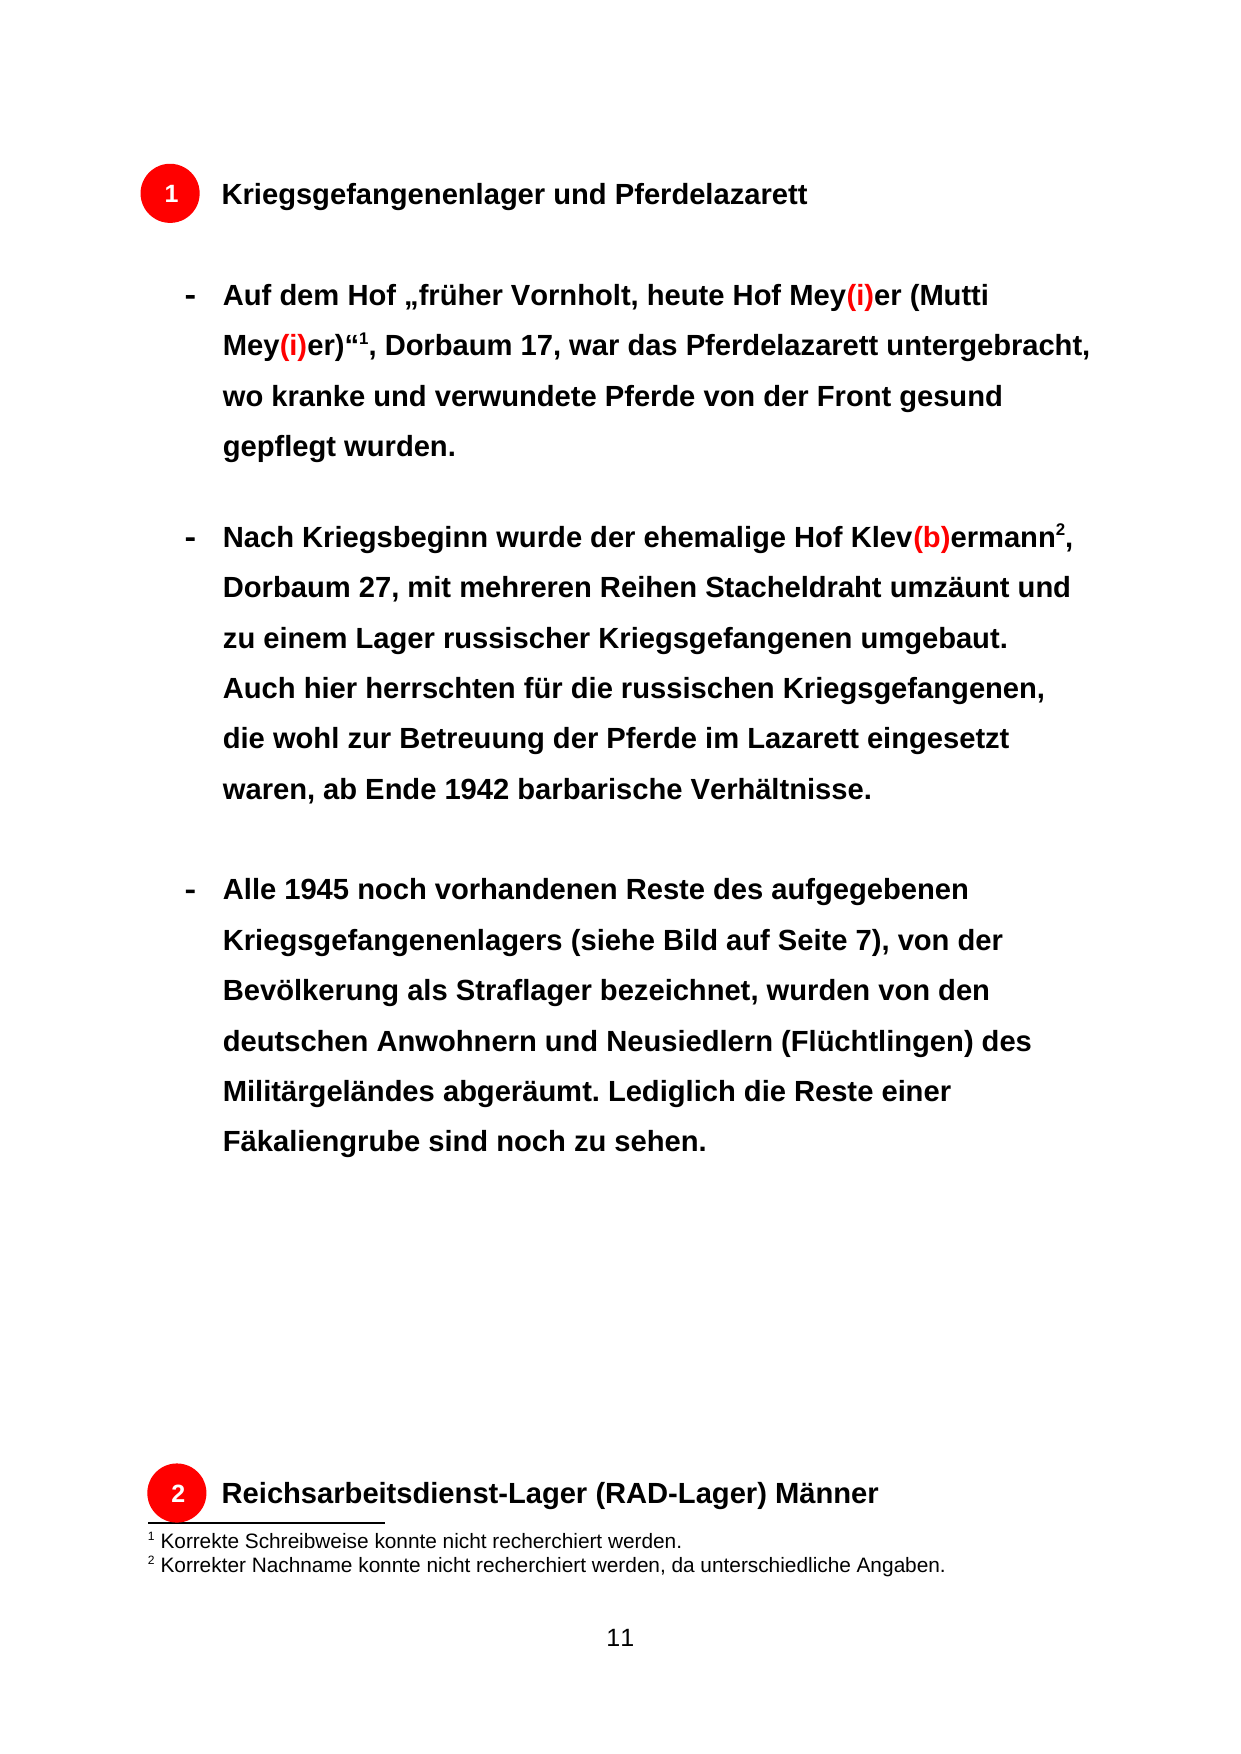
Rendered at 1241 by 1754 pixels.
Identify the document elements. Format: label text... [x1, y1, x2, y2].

list Nach Kriegsbeginn wurde der ehemalige Hof Klev(b)ermann, Dorbaum 27, mit mehreren Reihen Stacheldraht umzäunt und zu einem Lager russischer Kriegsgefangenen umgebaut. [185, 520, 1092, 654]
list Alle 1945 noch vorhandenen Reste des aufgegebenen Kriegsgefangenenlagers (siehe Bild auf Seite 7), von der Bevölkerung als Straflager bezeichnet, wurden von den deutschen Anwohnern und Neusiedlern (Flüchtlingen) des Militärgeländes abgeräumt. Lediglich die Reste einer Fäkaliengrube sind noch zu sehen. [185, 872, 1092, 1158]
list Auch hier herrschten für die russischen Kriegsgefangenen, die wohl zur Betreuung der Pferde im Lazarett eingesetzt waren, ab Ende 1942 barbarische Verhältnisse. [223, 671, 1092, 805]
list Auf dem Hof „früher Vornholt, heute Hof Mey(i)er (Mutti Mey(i)er)“, Dorbaum 17, war das Pferdelazarett untergebracht, wo kranke und verwundete Pferde von der Front gesund gepflegt wurden. [185, 278, 1092, 506]
text Reichsarbeitsdienst-Lager (RAD-Lager) Männer [202, 1476, 1092, 1510]
text Kriegsgefangenenlager und Pferdelazarett [195, 177, 1092, 211]
